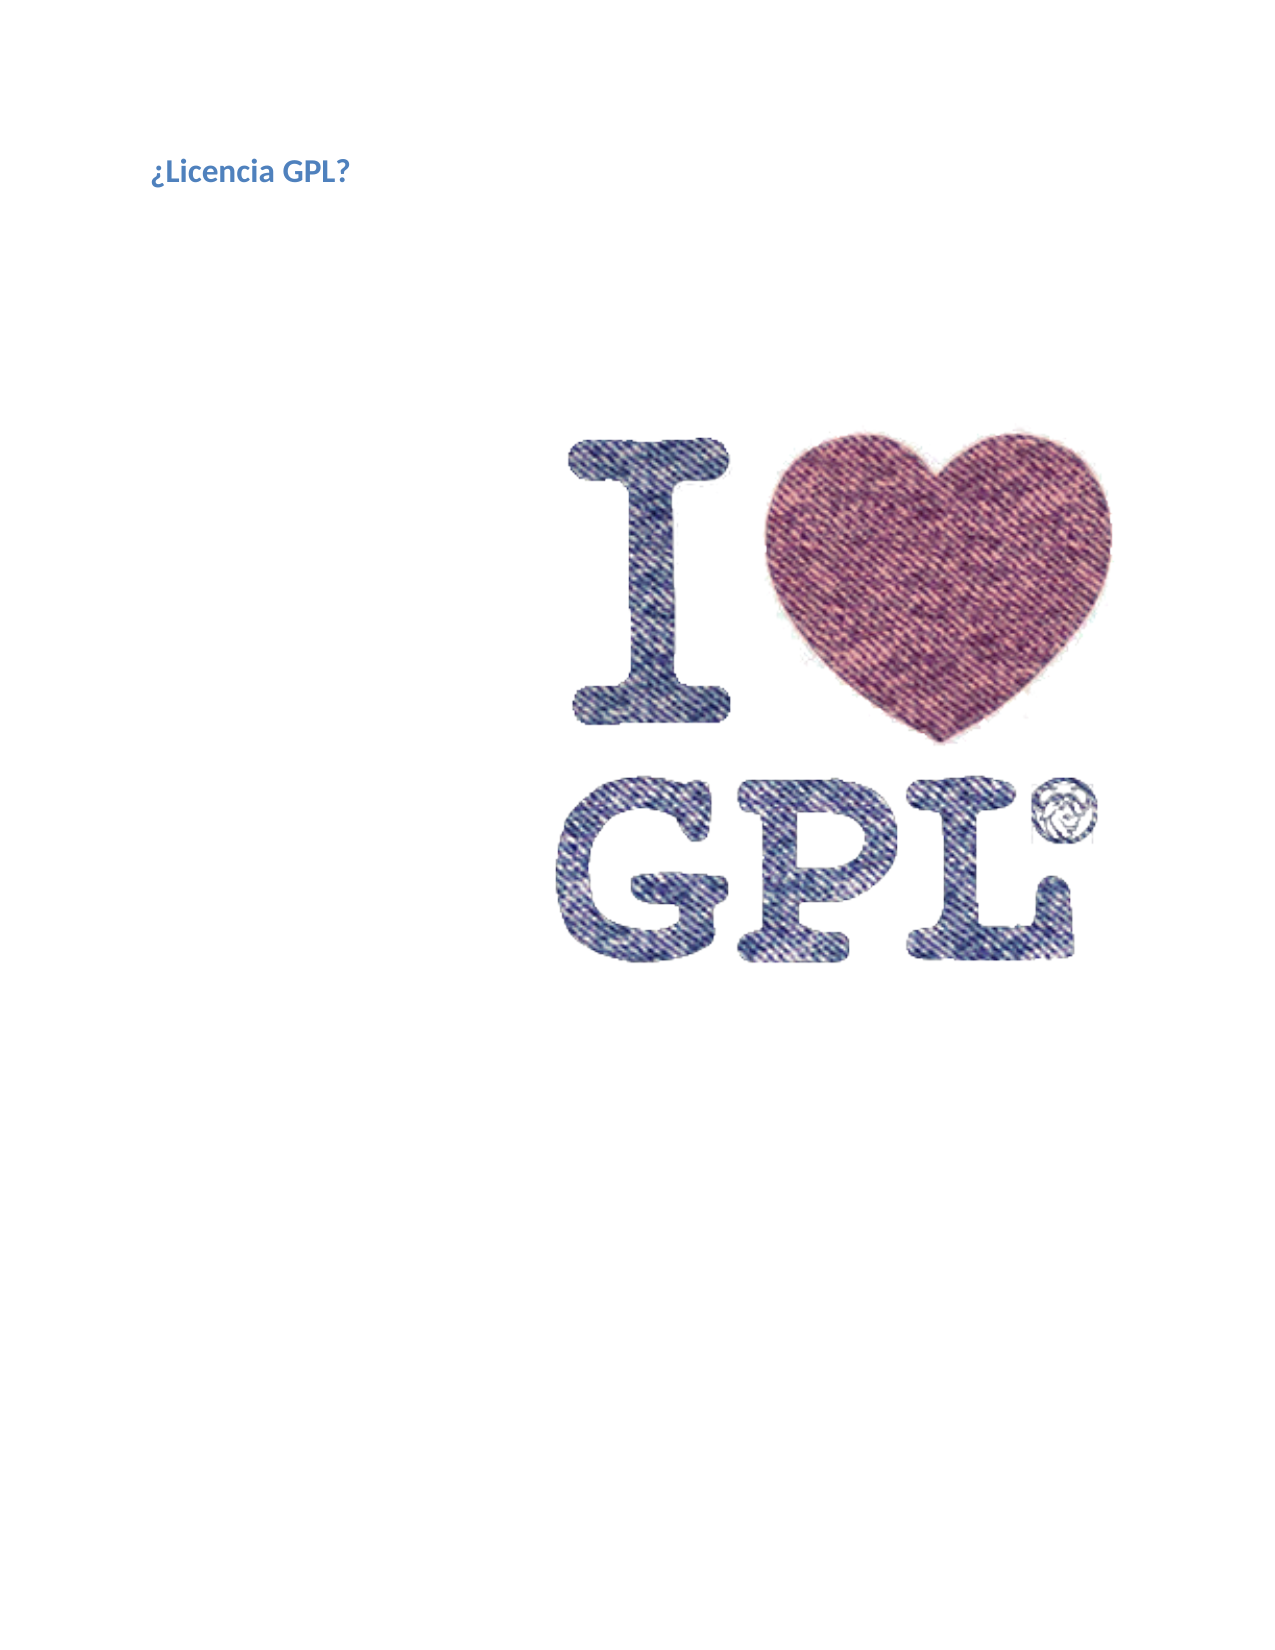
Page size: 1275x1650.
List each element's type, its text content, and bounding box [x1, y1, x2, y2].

picture [168, 194, 1275, 1195]
subtitle ¿Licencia GPL? [150, 150, 1125, 191]
